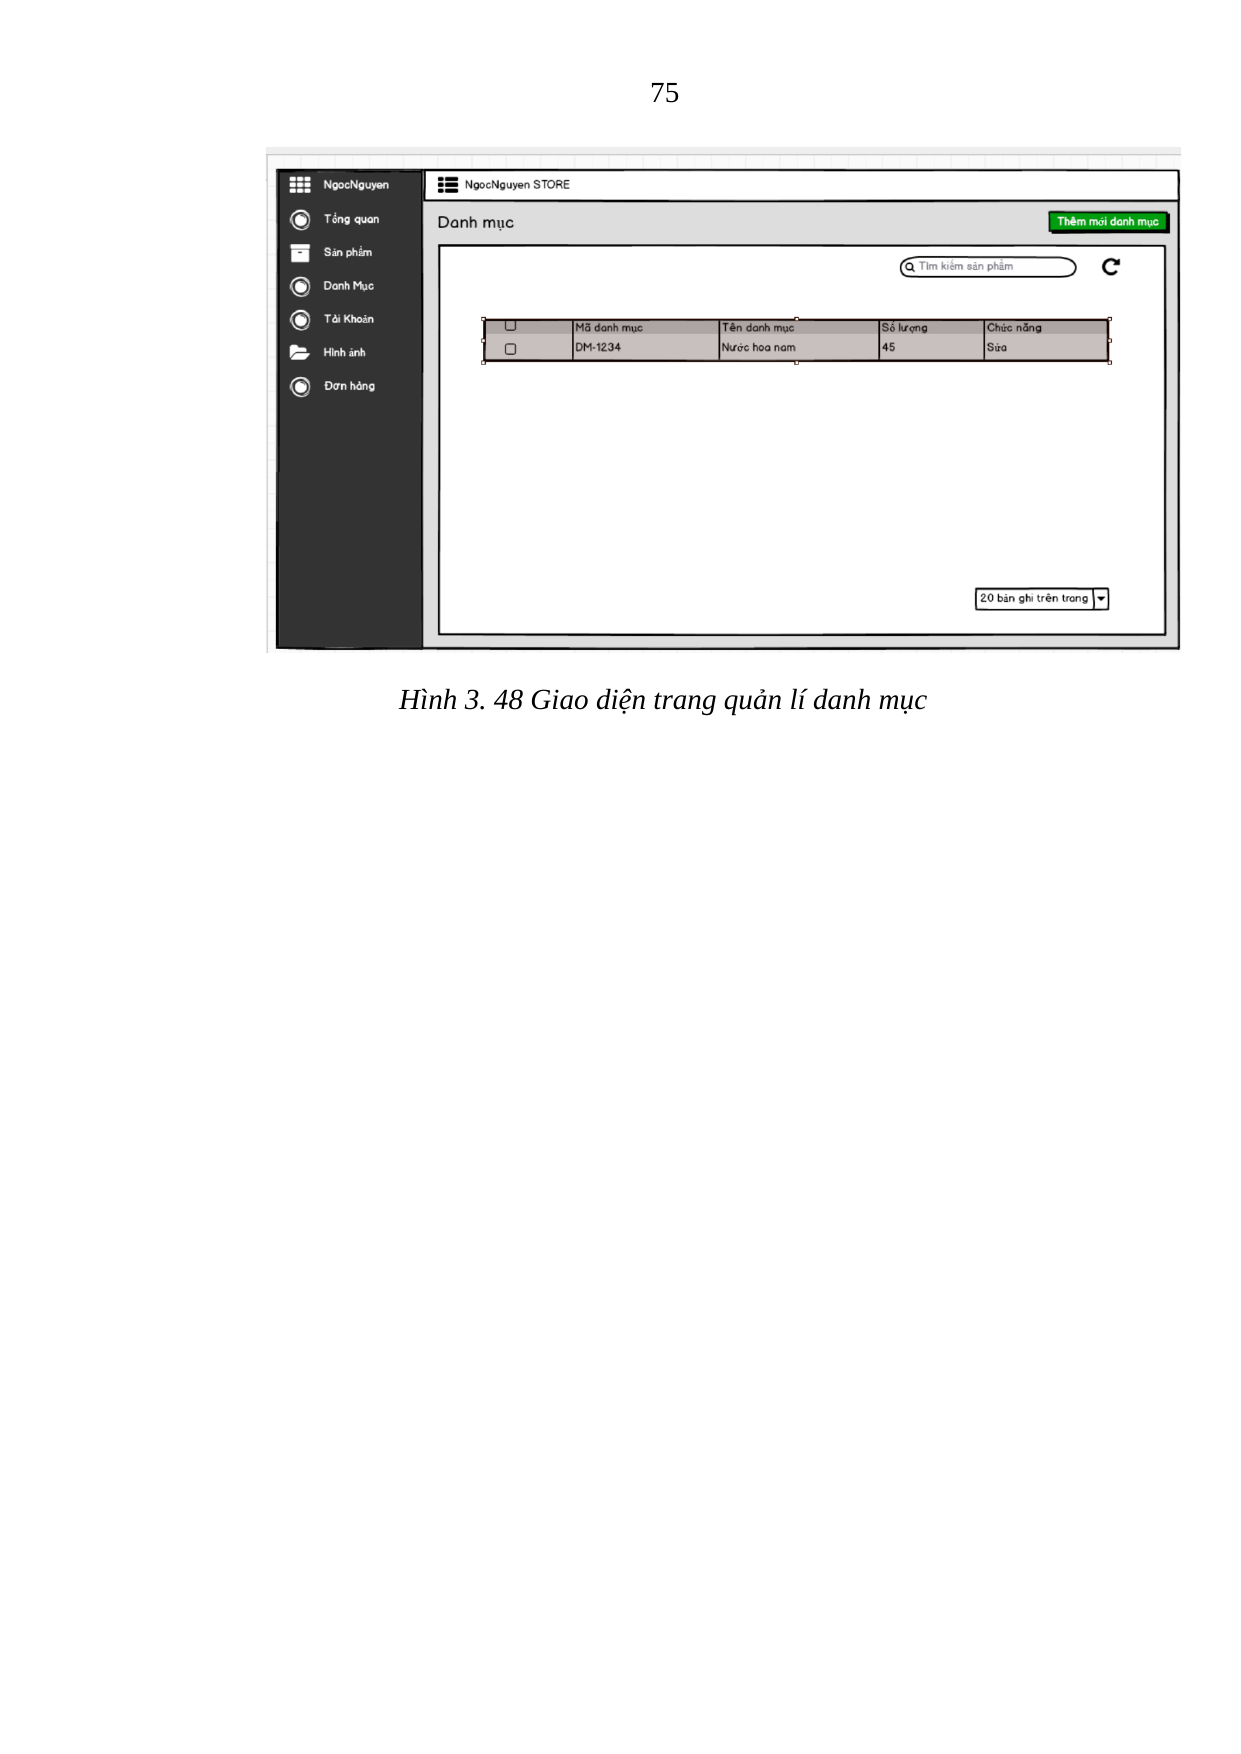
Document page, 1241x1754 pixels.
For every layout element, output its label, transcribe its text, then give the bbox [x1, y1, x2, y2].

picture [265, 147, 1182, 653]
